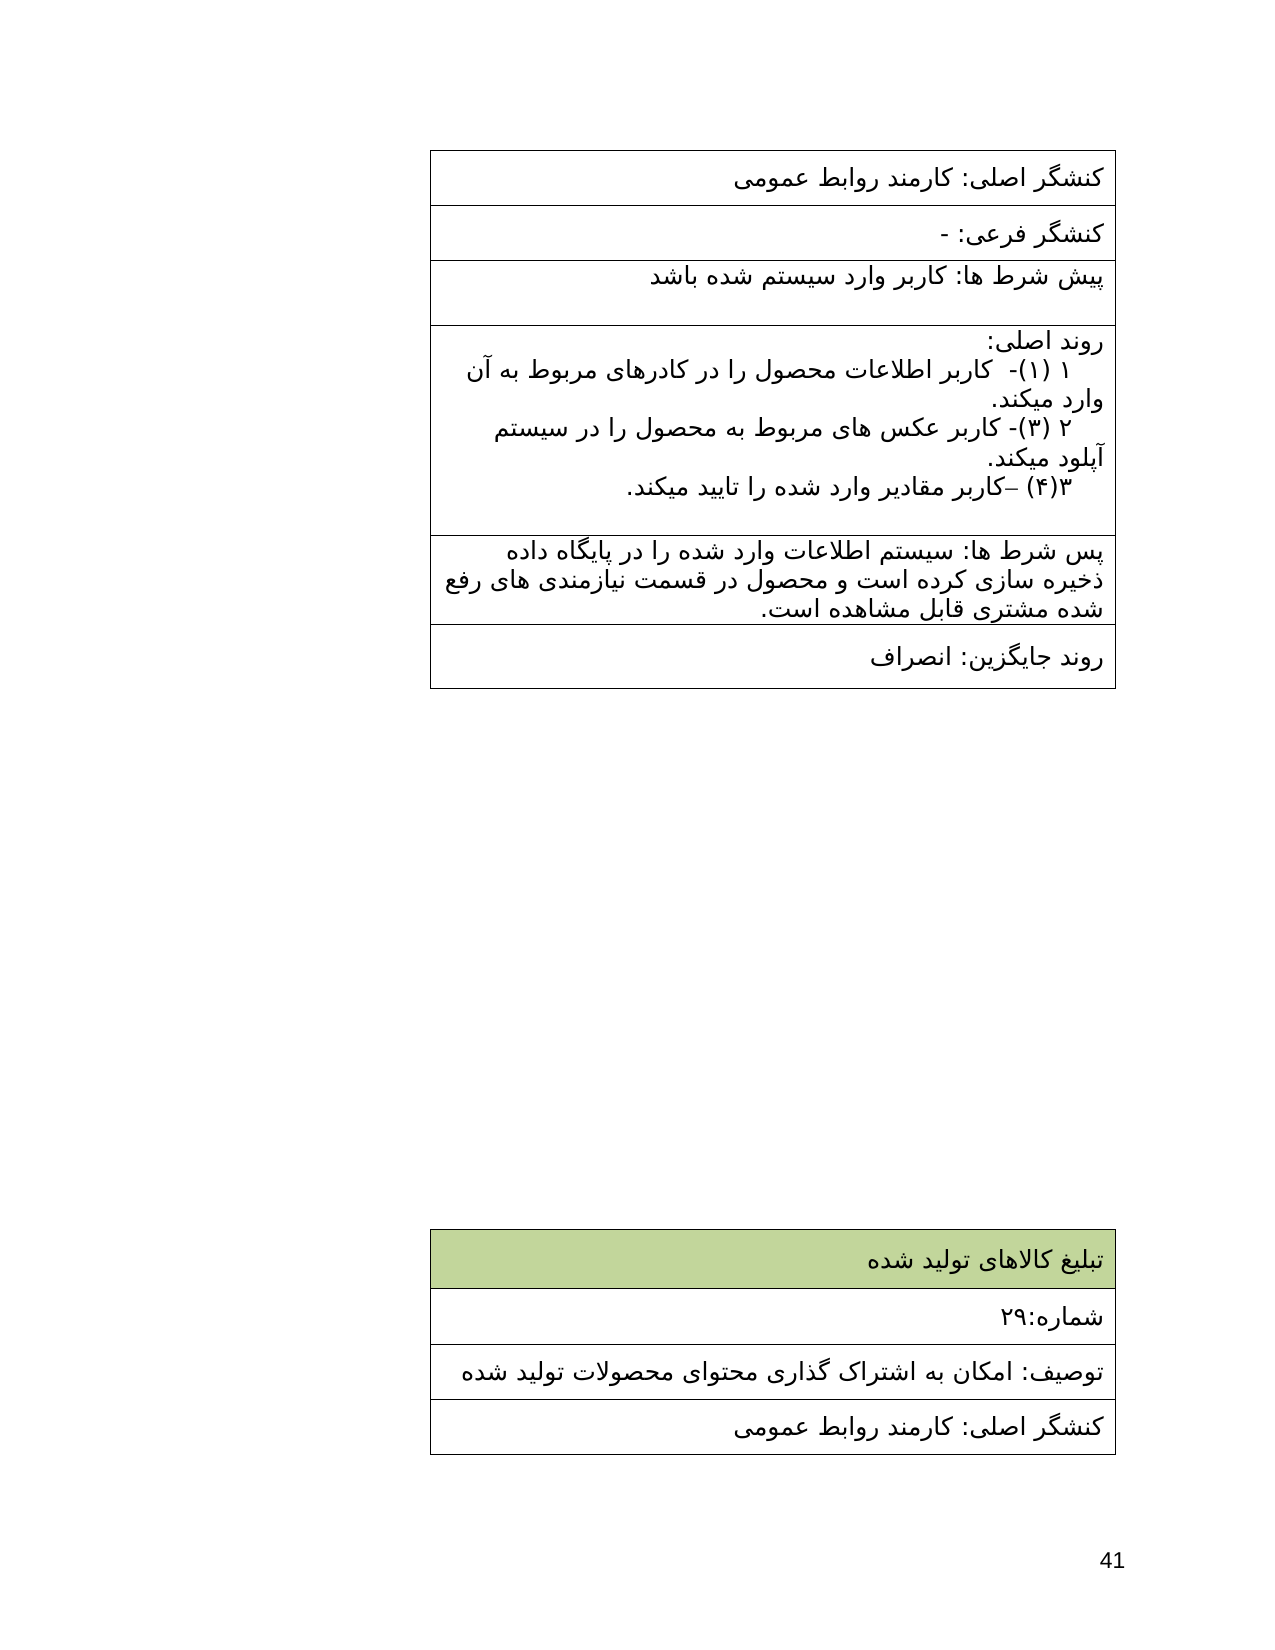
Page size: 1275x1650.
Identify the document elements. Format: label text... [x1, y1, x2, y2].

table_cell پس شرط ها: سیستم اطلاعات وارد شده را در پایگاه داده ذخیره سازی کرده است و محصول در قسمت نیازمندی های رفع شده مشتری قابل مشاهده است. [431, 536, 1115, 624]
table_cell پیش شرط ها: کاربر وارد سیستم شده باشد [431, 261, 1115, 325]
table_cell کنشگر اصلی: کارمند روابط عمومی [431, 151, 1115, 205]
table_header تبلیغ کالاهای تولید شده [431, 1230, 1115, 1288]
table_cell شماره:۲۹ [431, 1289, 1115, 1343]
table_cell روند اصلی: ۱ (۱)- کاربر اطلاعات محصول را در کادرهای مربوط به آن وارد میکند. ۲ (۳)- کاربر عکس های مربوط به محصول را در سیستم آپلود میکند. ۳(۴) –کاربر مقادیر وارد شده را تایید میکند. [431, 326, 1115, 535]
table_cell روند جایگزین: انصراف [431, 625, 1115, 688]
table_cell کنشگر اصلی: کارمند روابط عمومی [431, 1400, 1115, 1454]
table_cell کنشگر فرعی: - [431, 206, 1115, 260]
table_cell توصیف: امکان به اشتراک گذاری محتوای محصولات تولید شده [431, 1345, 1115, 1399]
